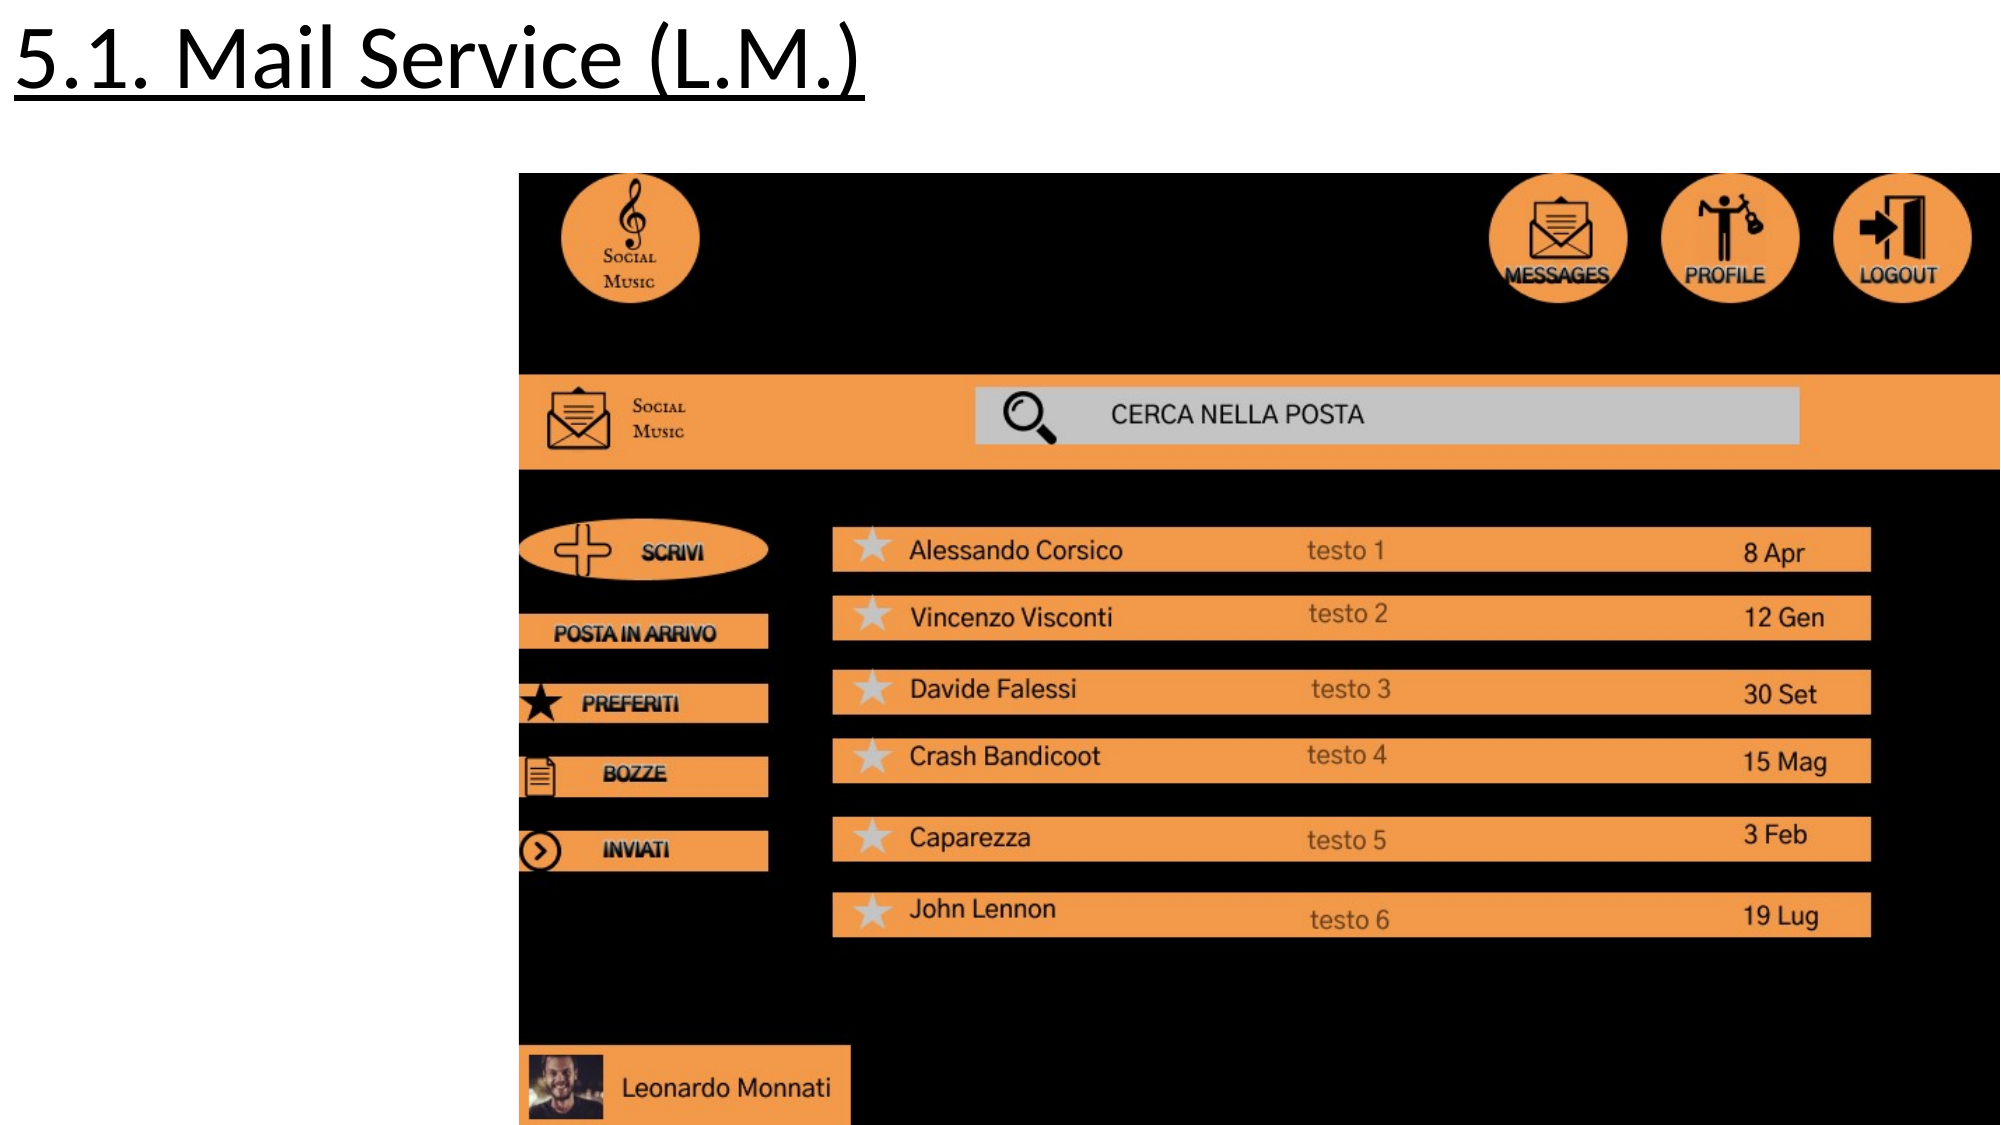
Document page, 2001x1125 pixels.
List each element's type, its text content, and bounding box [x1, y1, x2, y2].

subtitle 5.1. Mail Service (L.M.) [13, 0, 1981, 112]
picture [518, 173, 2000, 1125]
